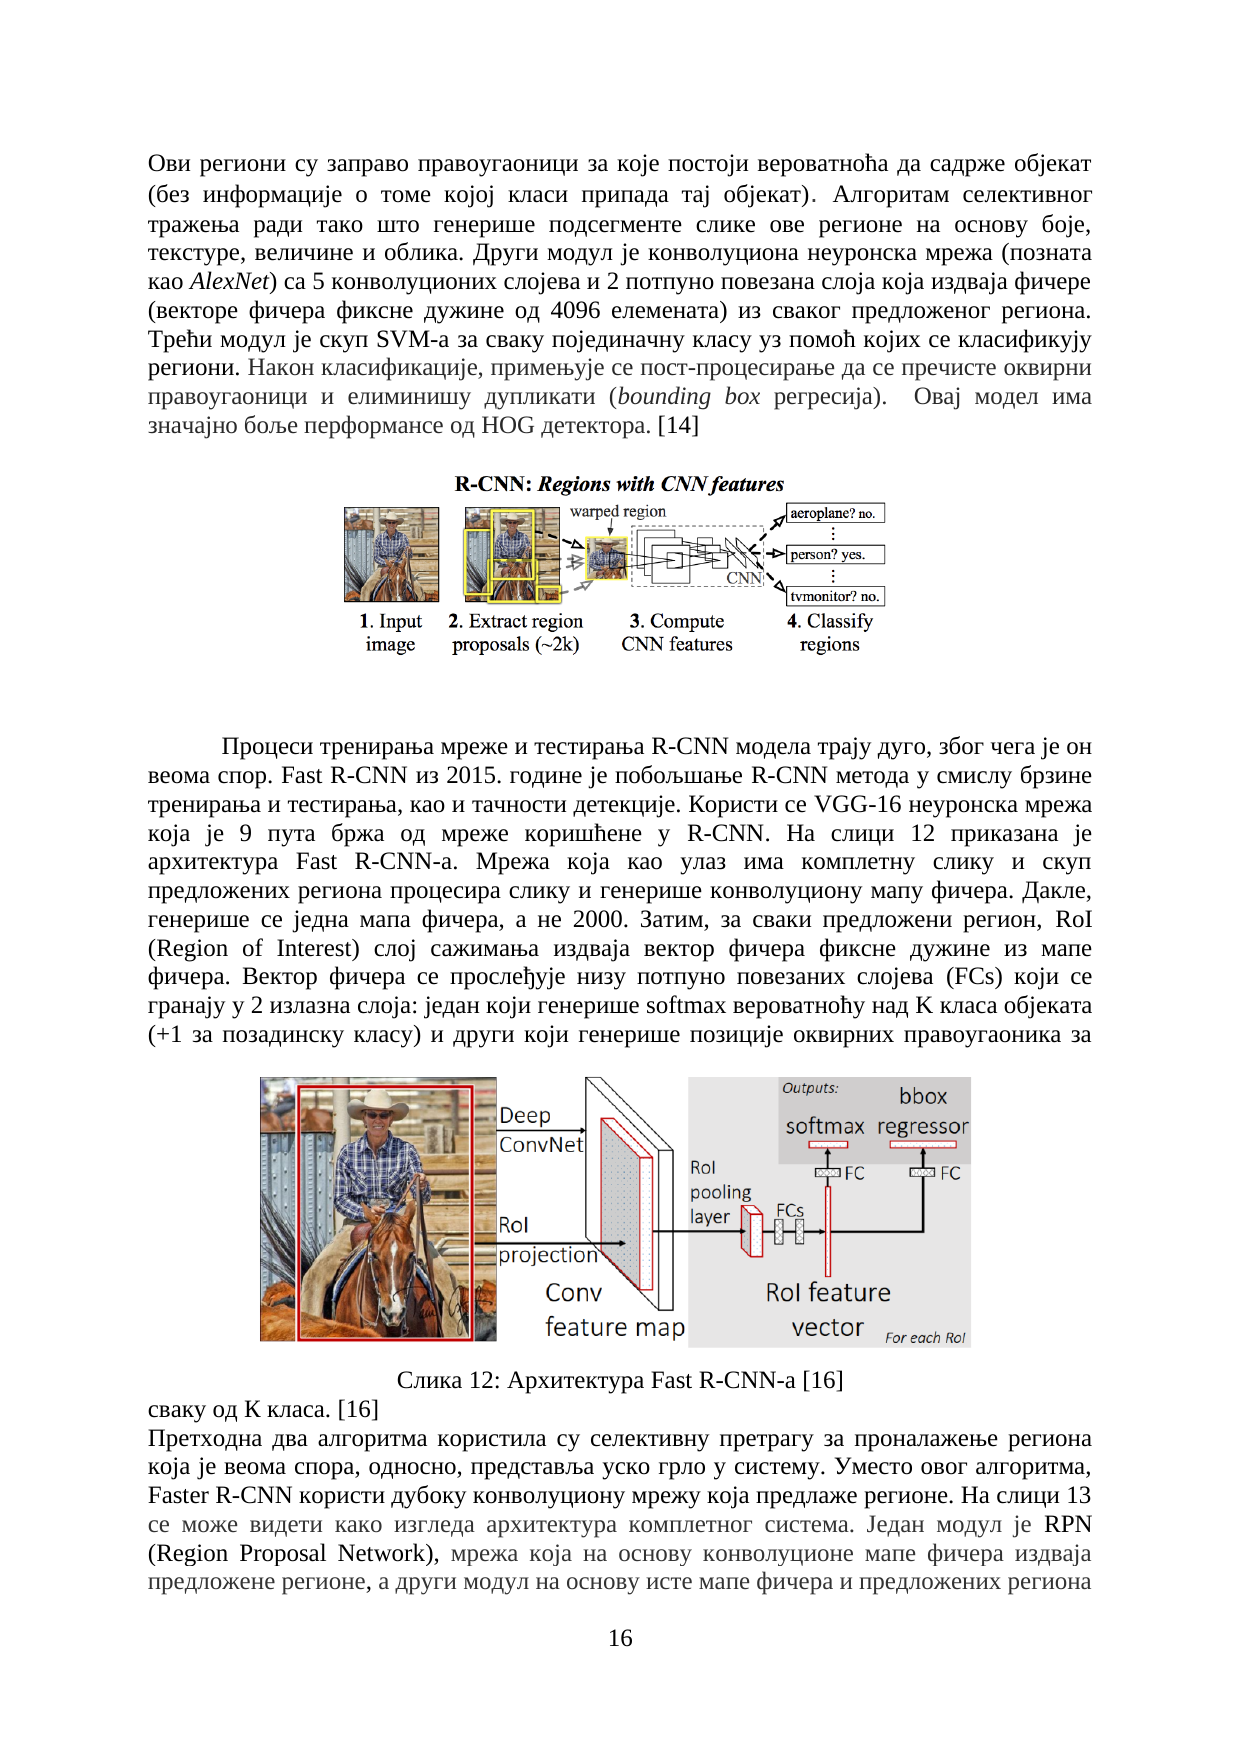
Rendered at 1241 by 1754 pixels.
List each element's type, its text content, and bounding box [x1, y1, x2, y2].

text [148, 148, 1093, 209]
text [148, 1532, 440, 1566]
picture [320, 445, 920, 668]
picture [253, 1063, 988, 1362]
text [148, 1423, 1093, 1538]
